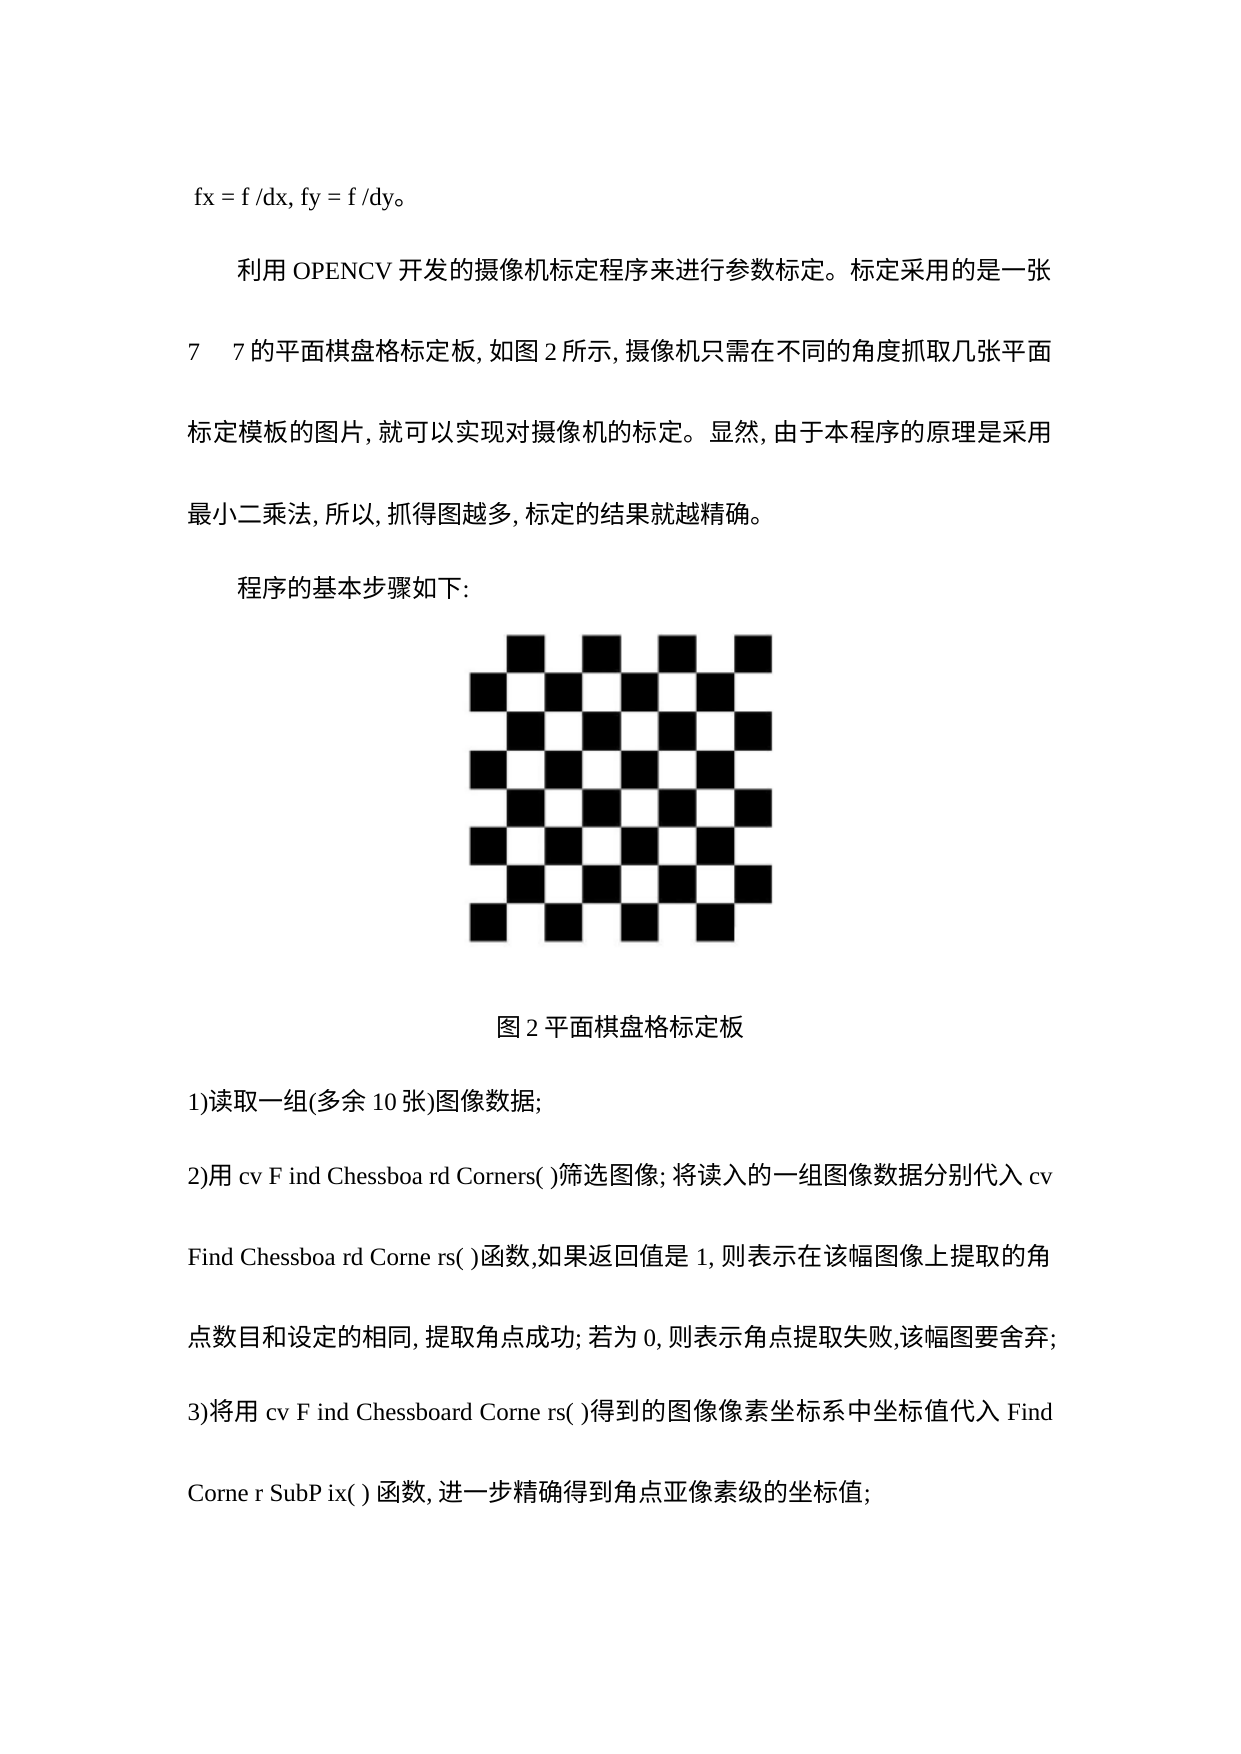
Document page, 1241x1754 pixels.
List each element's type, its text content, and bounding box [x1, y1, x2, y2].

text 2)用cv F ind Chessboa rd Corners( )筛选图像; 将读入的一组图像数据分别代入cv Find Chessboa rd Corne rs( )函数,如果返回值是1, 则表示在该幅图像上提取的角点数目和设定的相同, 提取角点成功; 若为0, 则表示角点提取失败,该幅图要舍弃; [187, 1141, 1053, 1368]
text 程序的基本步骤如下: [187, 554, 1053, 619]
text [187, 162, 1053, 227]
picture [427, 627, 813, 963]
text 利用OPENCV 开发的摄像机标定程序来进行参数标定。标定采用的是一张7 􀀁 7的平面棋盘格标定板, 如图2所示, 摄像机只需在不同的角度抓取几张平面标定模板的图片, 就可以实现对摄像机的标定。显然, 由于本程序的原理是采用最小二乘法, 所以, 抓得图越多, 标定的结果就越精确。 [187, 236, 1053, 545]
text 1)读取一组(多余10张)图像数据; [187, 1067, 1053, 1132]
text 图2 平面棋盘格标定板 [187, 993, 1053, 1058]
text 3)将用cv F ind Chessboard Corne rs( )得到的图像像素坐标系中坐标值代入Find Corne r SubP ix( ) 函数, 进一步精确得到角点亚像素级的坐标值; [187, 1377, 1053, 1523]
